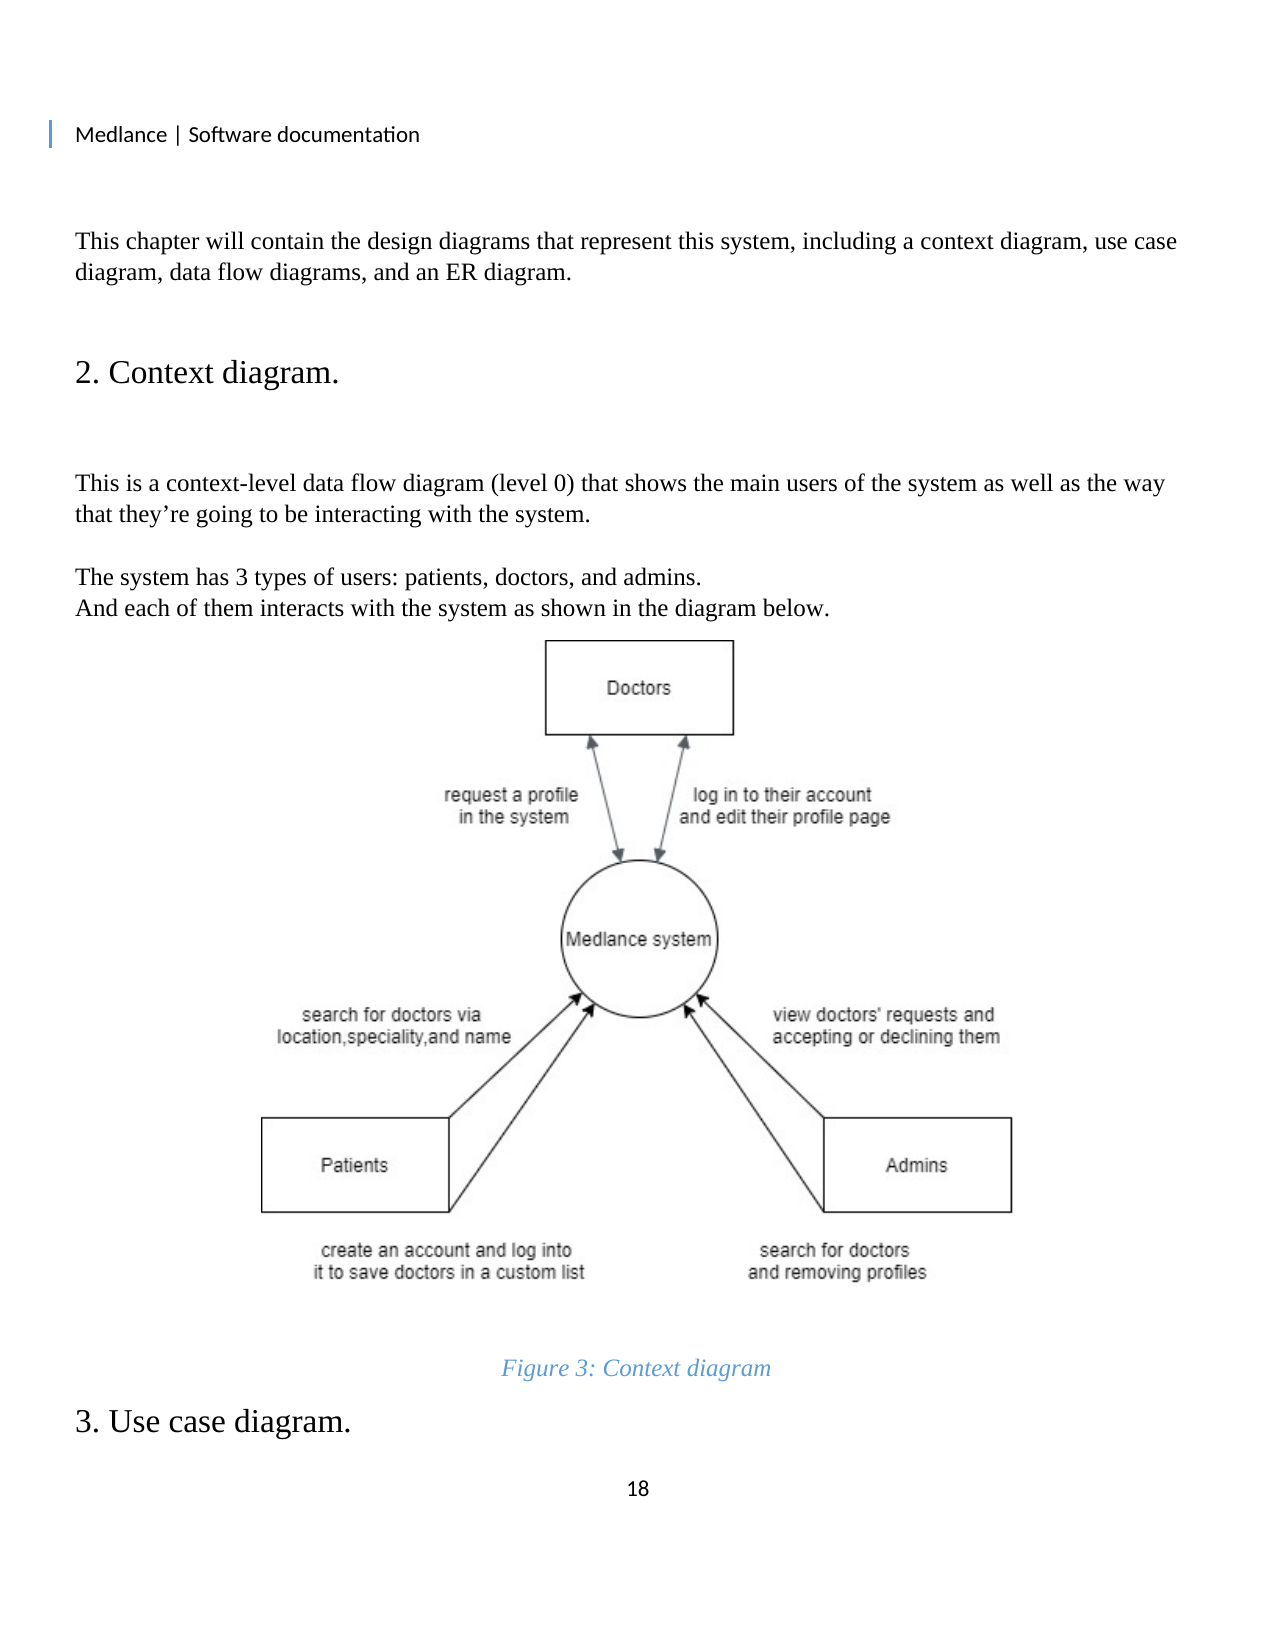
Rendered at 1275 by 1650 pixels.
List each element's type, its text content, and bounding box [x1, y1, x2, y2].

text This is a context-level data flow diagram (level 0) that shows the main users of the system as well as the way that they’re going to be interacting with the system. The system has 3 types of users: patients, doctors, and admins. And each of them interacts with the system as shown in the diagram below. [75, 468, 1200, 621]
picture [261, 640, 1014, 1287]
text Figure 3: Context diagram [75, 1353, 1200, 1382]
text This chapter will contain the design diagrams that represent this system, including a context diagram, use case diagram, data flow diagrams, and an ER diagram. [75, 226, 1200, 286]
text 3. Use case diagram. [75, 1401, 1200, 1439]
text 2. Context diagram. [75, 352, 1200, 391]
